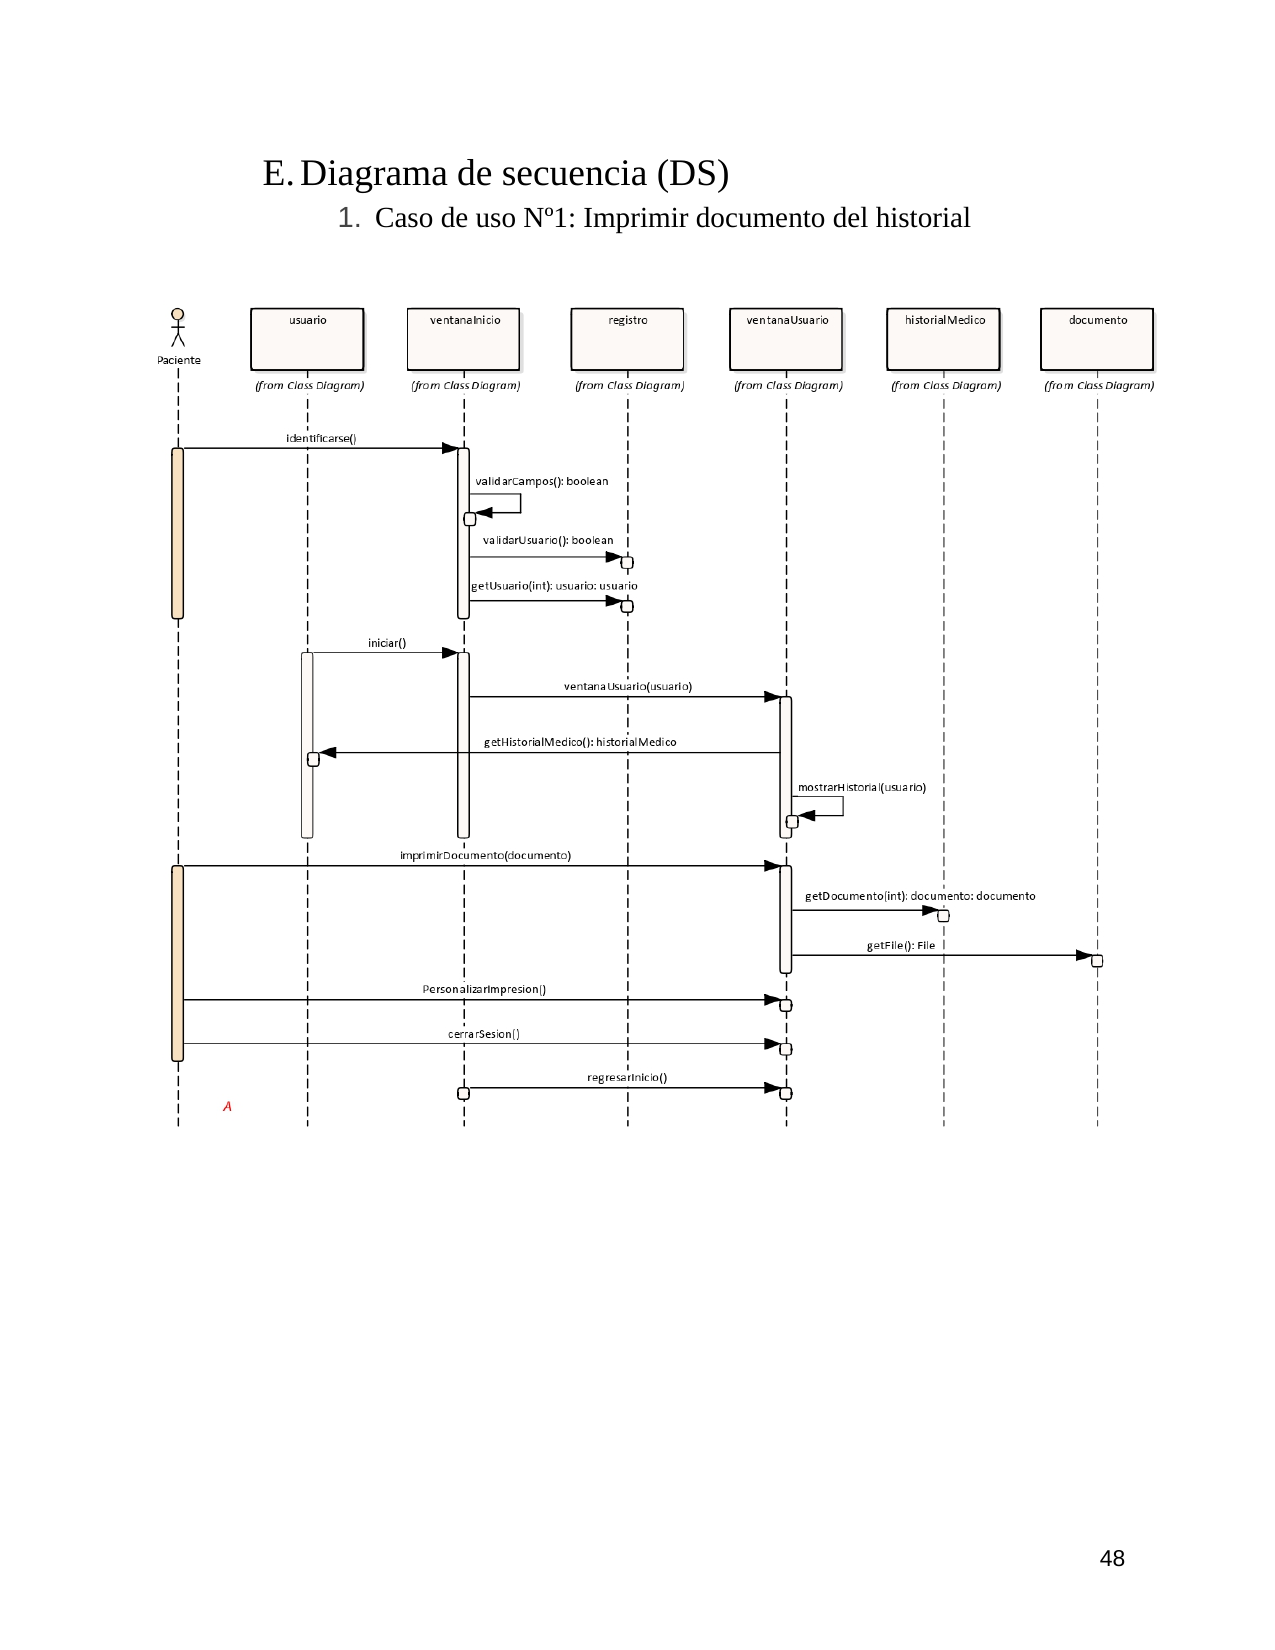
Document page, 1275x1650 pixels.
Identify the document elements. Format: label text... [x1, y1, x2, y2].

subtitle Caso de uso Nº1: Imprimir documento del historial [337, 199, 1125, 233]
picture [150, 246, 1160, 1157]
subtitle Diagrama de secuencia (DS) [262, 150, 1125, 193]
